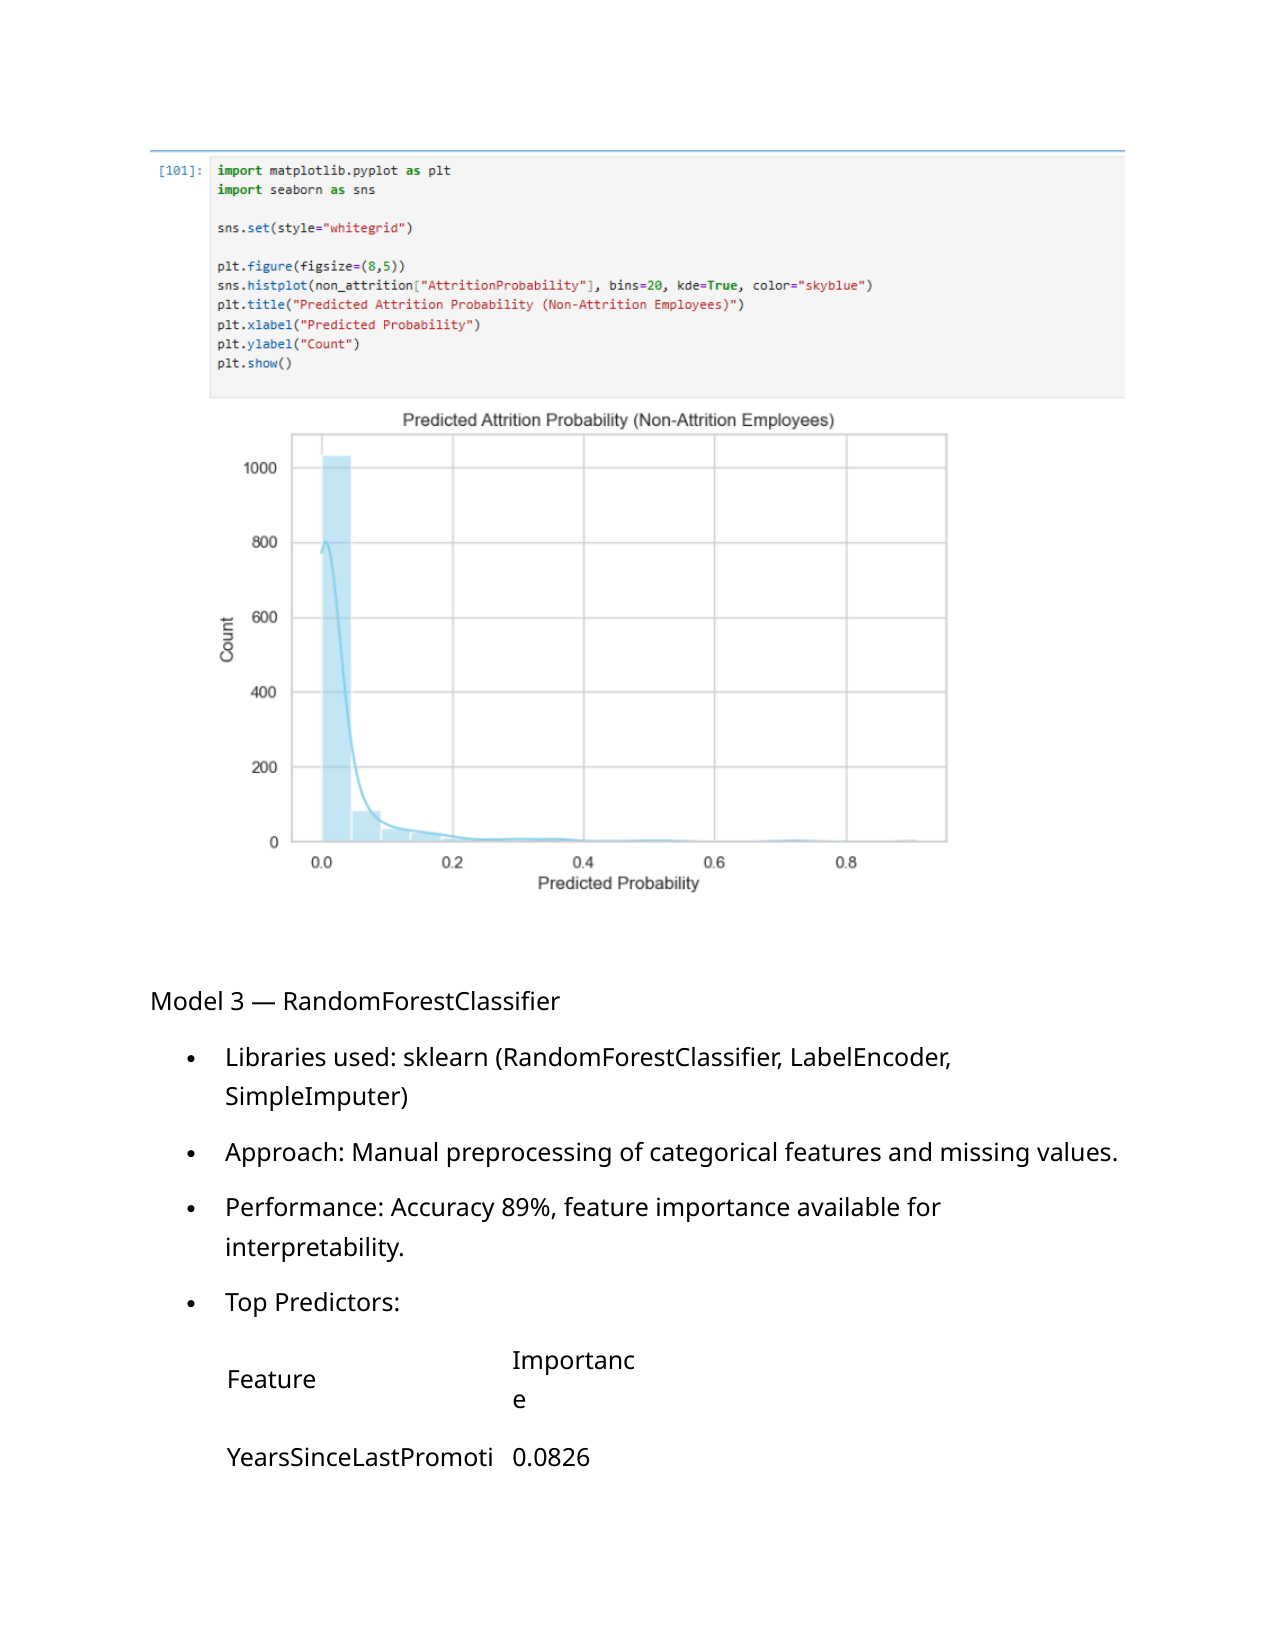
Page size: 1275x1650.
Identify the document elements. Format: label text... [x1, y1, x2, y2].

text Model 3 — RandomForestClassifier [150, 983, 1125, 1017]
table_cell 0.0826 [510, 1438, 644, 1496]
list Performance: Accuracy 89%, feature importance available for interpretability. [187, 1190, 1125, 1263]
table_header Importance [510, 1341, 644, 1438]
table_cell YearsSinceLastPromotion [225, 1438, 510, 1496]
list Libraries used: sklearn (RandomForestClassifier, LabelEncoder, SimpleImputer) [187, 1039, 1125, 1112]
picture [150, 150, 1125, 906]
list Top Predictors: [187, 1285, 1125, 1319]
table_header Feature [225, 1341, 510, 1438]
list Approach: Manual preprocessing of categorical features and missing values. [187, 1134, 1125, 1168]
